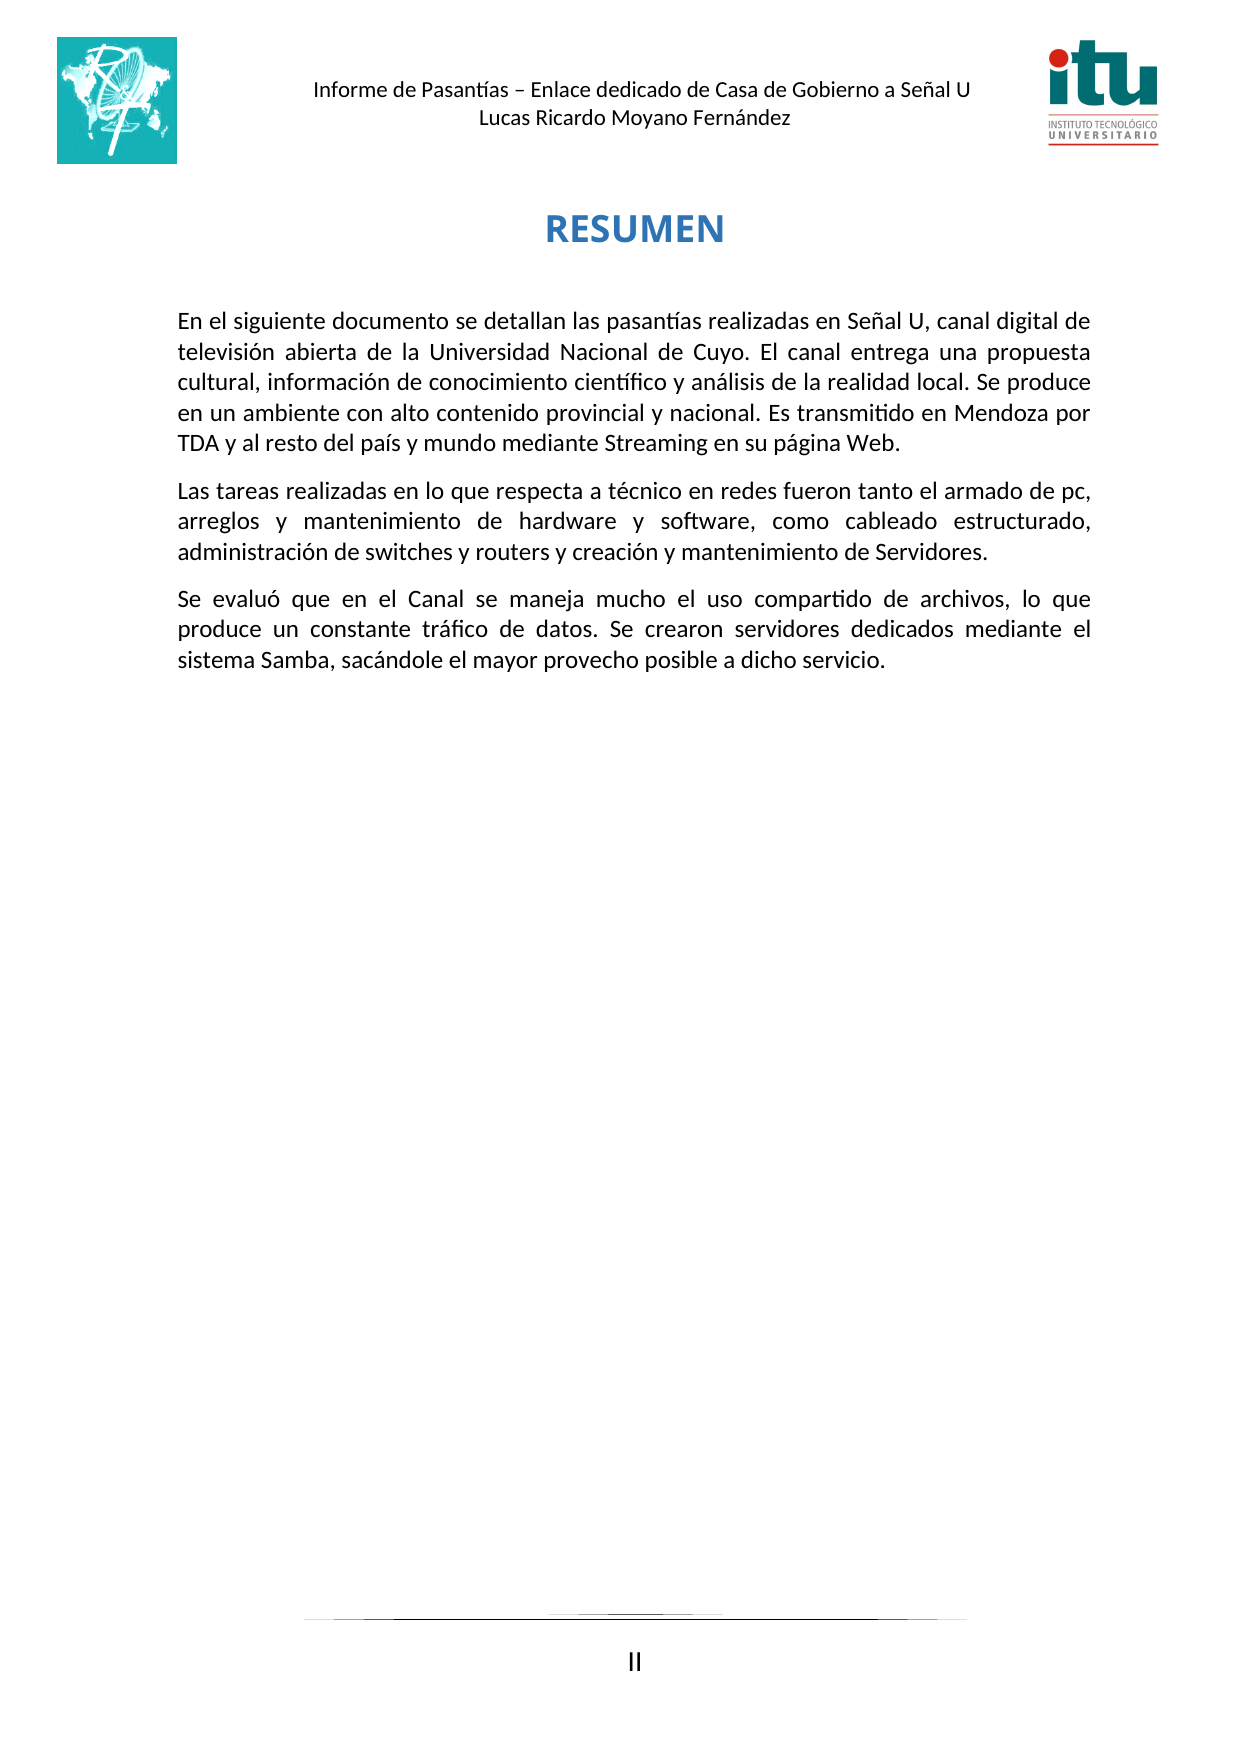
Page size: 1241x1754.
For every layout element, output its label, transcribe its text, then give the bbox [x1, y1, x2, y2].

picture [57, 37, 177, 164]
text Se evaluó que en el Canal se maneja mucho el uso compartido de archivos, lo que produce un constante tráfico de datos. Se crearon servidores dedicados mediante el sistema Samba, sacándole el mayor provecho posible a dicho servicio. [177, 583, 1092, 674]
picture [1045, 37, 1161, 148]
text Las tareas realizadas en lo que respecta a técnico en redes fueron tanto el armado de pc, arreglos y mantenimiento de hardware y software, como cableado estructurado, administración de switches y routers y creación y mantenimiento de Servidores. [177, 475, 1092, 566]
subtitle Resumen [177, 202, 1092, 253]
text En el siguiente documento se detallan las pasantías realizadas en Señal U, canal digital de televisión abierta de la Universidad Nacional de Cuyo. El canal entrega una propuesta cultural, información de conocimiento científico y análisis de la realidad local. Se produce en un ambiente con alto contenido provincial y nacional. Es transmitido en Mendoza por TDA y al resto del país y mundo mediante Streaming en su página Web. [177, 306, 1092, 458]
